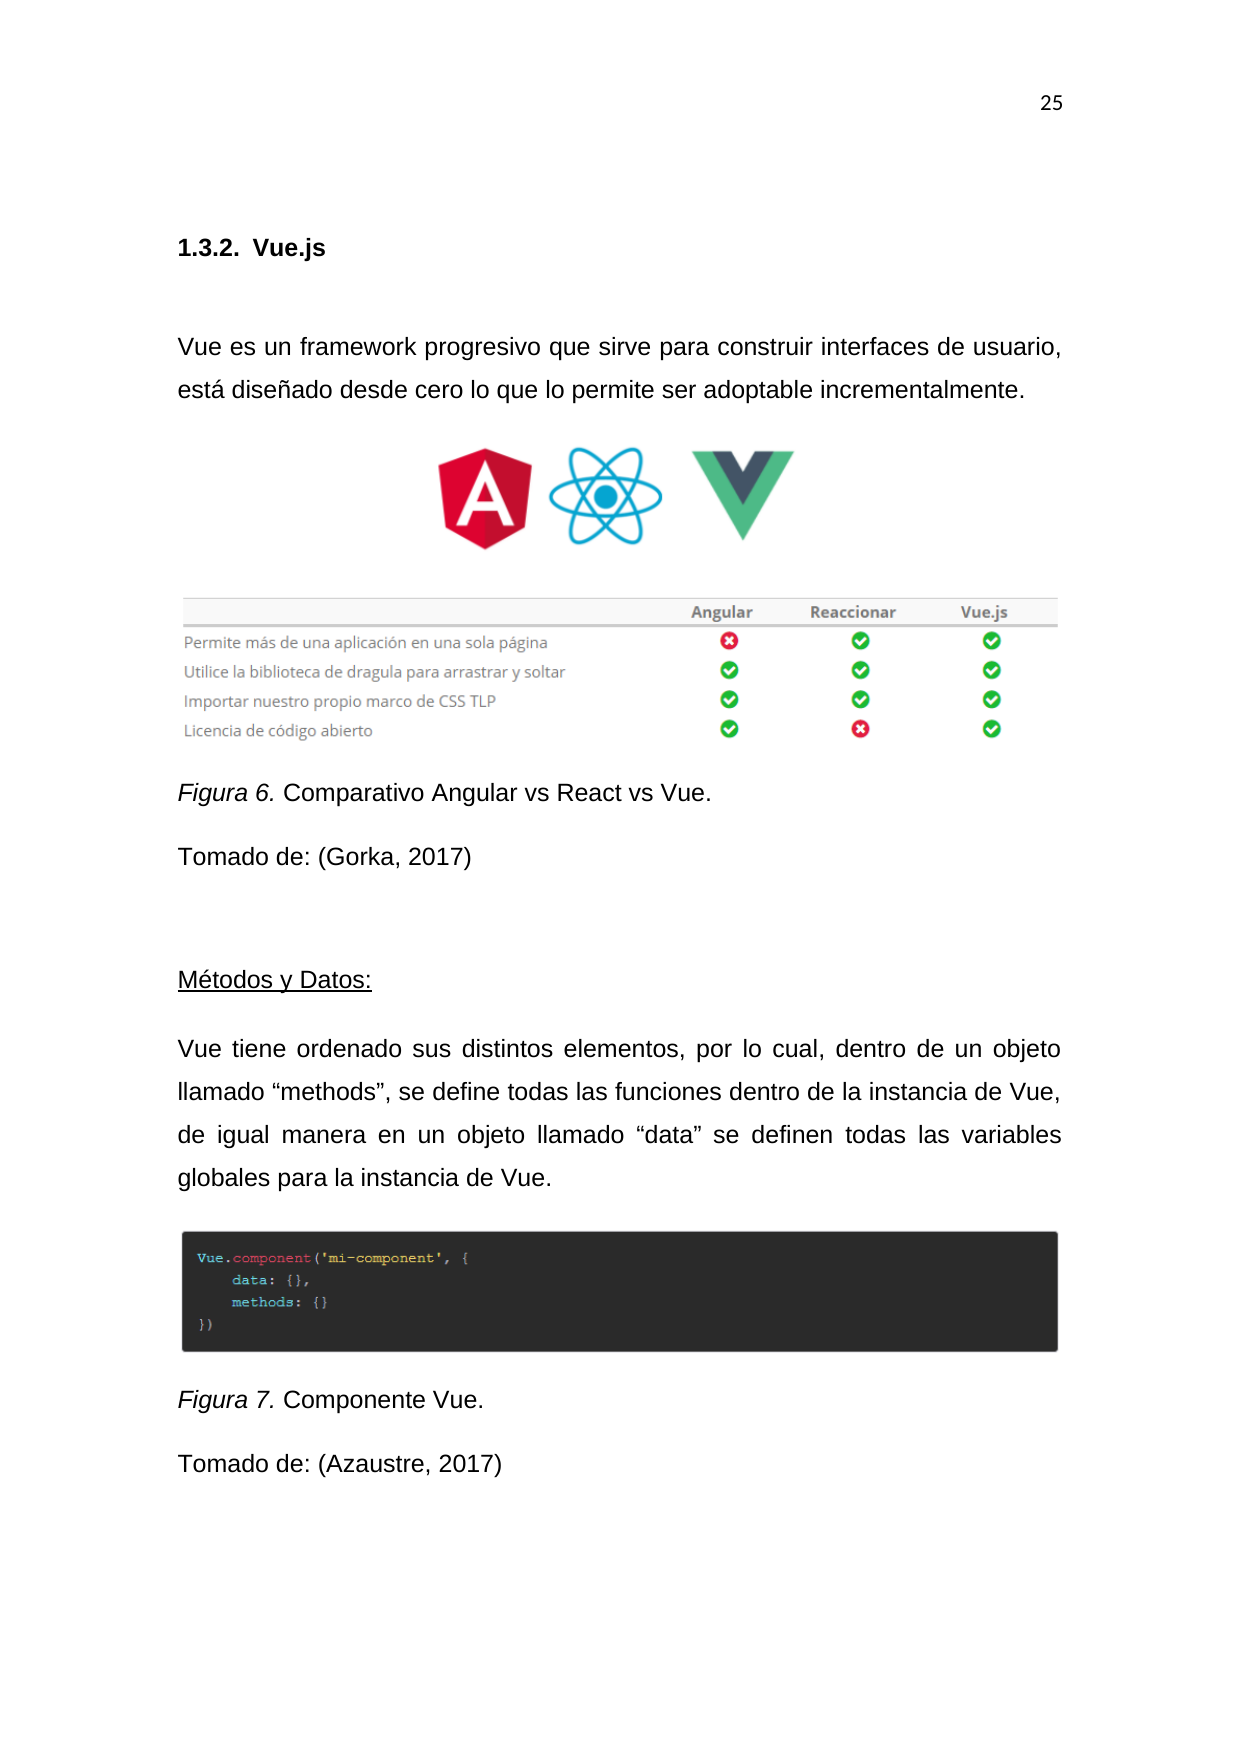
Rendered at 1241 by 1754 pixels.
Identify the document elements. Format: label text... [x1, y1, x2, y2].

text Vue tiene ordenado sus distintos elementos, por lo cual, dentro de un objeto llamado “methods”, se define todas las funciones dentro de la instancia de Vue, de igual manera en un objeto llamado “data” se definen todas las variables globales para la instancia de Vue. [177, 1034, 1063, 1192]
picture [177, 1218, 1064, 1358]
text Tomado de: [177, 1448, 1063, 1477]
subtitle Vue.js [177, 233, 1063, 262]
text Tomado de: [177, 842, 1063, 871]
text Figura 6. Comparativo Angular vs React vs Vue. [177, 778, 1063, 807]
picture [177, 430, 1063, 751]
text Vue es un framework progresivo que sirve para construir interfaces de usuario, está diseñado desde cero lo que lo permite ser adoptable incrementalmente. [177, 332, 1063, 403]
text Métodos y Datos: [177, 966, 1063, 994]
text Figura 7. Componente Vue. [177, 1384, 1063, 1413]
